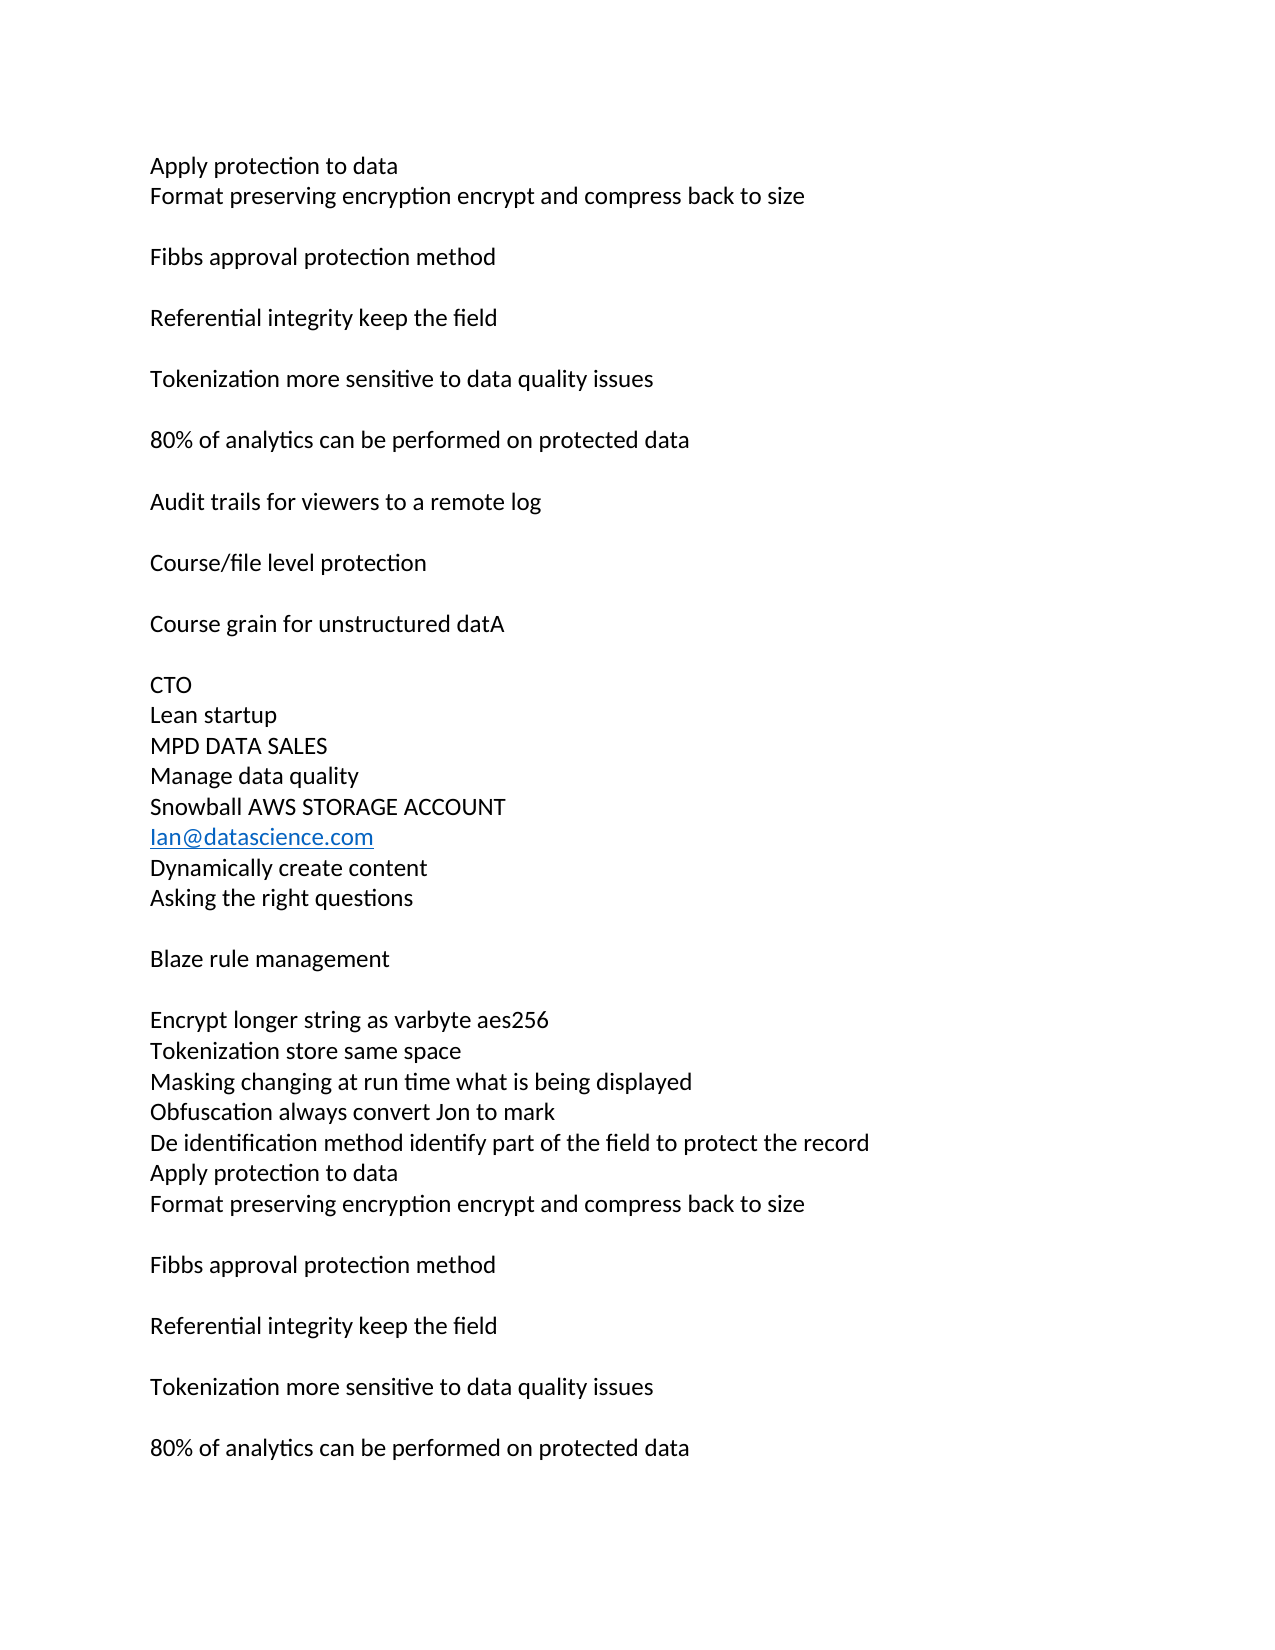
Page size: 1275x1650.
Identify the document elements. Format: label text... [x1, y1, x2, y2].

text 80% of analytics can be performed on protected data [150, 1432, 1125, 1462]
text Course/file level protection [150, 547, 1125, 577]
text Apply protection to data [150, 150, 1125, 181]
text Referential integrity keep the field [150, 303, 1125, 333]
text Blaze rule management [150, 943, 1125, 974]
text Format preserving encryption encrypt and compress back to size [150, 181, 1125, 211]
text Fibbs approval protection method [150, 242, 1125, 272]
text CTO [150, 669, 1125, 699]
text Snowball AWS STORAGE ACCOUNT [150, 791, 1125, 821]
text Referential integrity keep the field [150, 1310, 1125, 1340]
text Apply protection to data [150, 1157, 1125, 1188]
text Ian@datascience.com [150, 821, 1125, 852]
text Encrypt longer string as varbyte aes256 [150, 1004, 1125, 1035]
text Tokenization store same space [150, 1035, 1125, 1066]
text 80% of analytics can be performed on protected data [150, 425, 1125, 455]
text De identification method identify part of the field to protect the record [150, 1127, 1125, 1157]
text MPD DATA SALES [150, 730, 1125, 760]
text Tokenization more sensitive to data quality issues [150, 1371, 1125, 1401]
text Dynamically create content [150, 852, 1125, 882]
text Lean startup [150, 699, 1125, 730]
text Asking the right questions [150, 882, 1125, 913]
text Course grain for unstructured datA [150, 608, 1125, 638]
text Fibbs approval protection method [150, 1249, 1125, 1279]
text Obfuscation always convert Jon to mark [150, 1096, 1125, 1127]
text Tokenization more sensitive to data quality issues [150, 364, 1125, 394]
text Manage data quality [150, 760, 1125, 791]
text Format preserving encryption encrypt and compress back to size [150, 1188, 1125, 1218]
text Masking changing at run time what is being displayed [150, 1066, 1125, 1096]
text Audit trails for viewers to a remote log [150, 486, 1125, 516]
